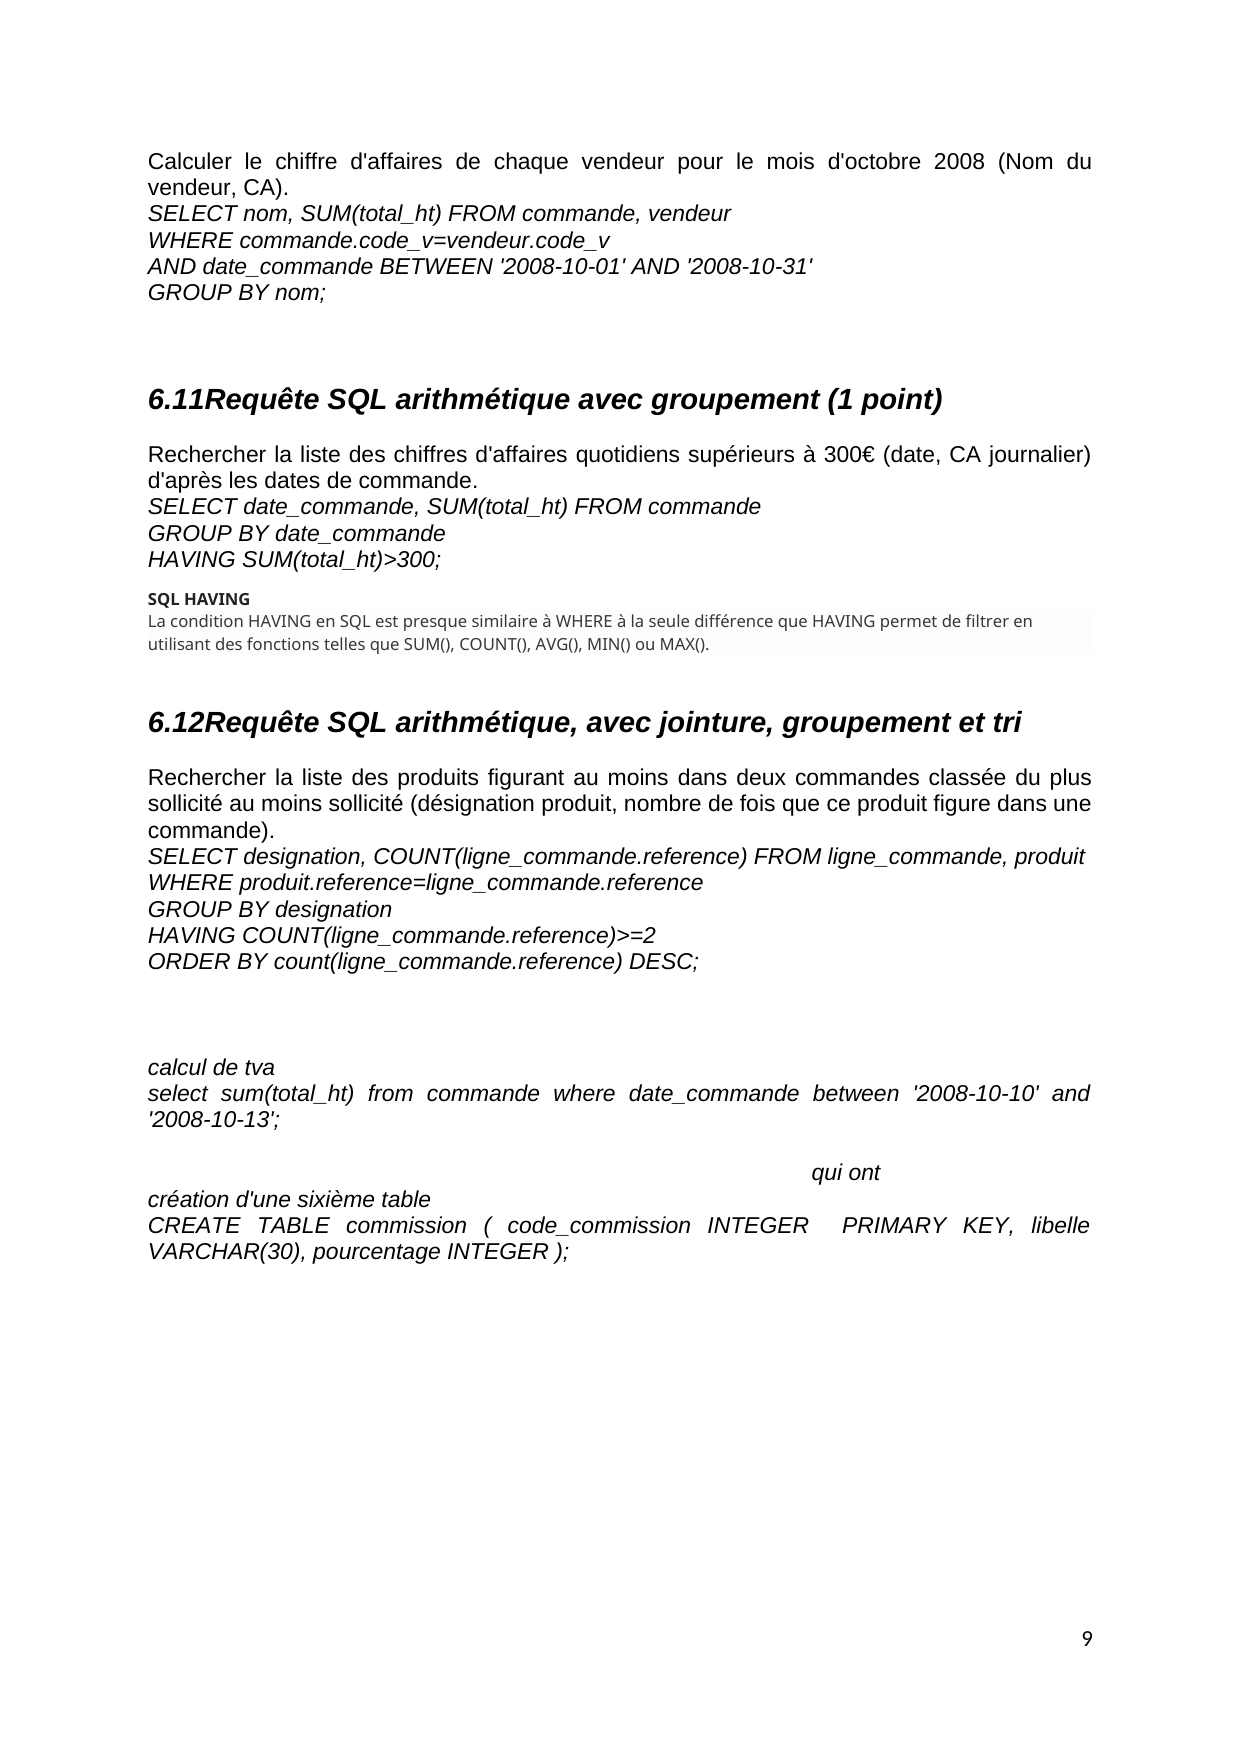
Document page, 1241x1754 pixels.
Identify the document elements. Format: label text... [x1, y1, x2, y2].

text HAVING SUM(total_ht)>300; [148, 546, 1093, 572]
text La condition HAVING en SQL est presque similaire à WHERE à la seule différence que HAVING permet de filtrer en utilisant des fonctions telles que SUM(), COUNT(), AVG(), MIN() ou MAX(). [148, 610, 1093, 655]
text WHERE commande.code_v=vendeur.code_v [148, 227, 1093, 253]
text 6.11Requête SQL arithmétique avec groupement (1 point) [148, 382, 1093, 416]
text création d'une sixième table [148, 1186, 1093, 1212]
text GROUP BY date_commande [148, 520, 1093, 546]
text calcul de tva [148, 1054, 1093, 1080]
text GROUP BY nom; [148, 279, 1093, 306]
text HAVING COUNT(ligne_commande.reference)>=2 [148, 922, 1093, 948]
text Calculer le chiffre d'affaires de chaque vendeur pour le mois d'octobre 2008 (Nom du vendeur, CA). [148, 148, 1093, 200]
text WHERE produit.reference=ligne_commande.reference [148, 869, 1093, 896]
text AND date_commande BETWEEN '2008-10-01' AND '2008-10-31' [148, 253, 1093, 279]
text 6.12Requête SQL arithmétique, avec jointure, groupement et tri [148, 705, 1093, 739]
text SELECT designation, COUNT(ligne_commande.reference) FROM ligne_commande, produit [148, 843, 1093, 869]
text ORDER BY count(ligne_commande.reference) DESC; [148, 948, 1093, 975]
text qui ont [148, 1159, 1093, 1186]
text CREATE TABLE commission ( code_commission INTEGER PRIMARY KEY, libelle VARCHAR(30), pourcentage INTEGER ); [148, 1212, 1093, 1264]
text SELECT date_commande, SUM(total_ht) FROM commande [148, 493, 1093, 520]
text Rechercher la liste des chiffres d'affaires quotidiens supérieurs à 300€ (date, CA journalier) d'après les dates de commande. [148, 441, 1093, 493]
text Rechercher la liste des produits figurant au moins dans deux commandes classée du plus sollicité au moins sollicité (désignation produit, nombre de fois que ce produit figure dans une commande). [148, 764, 1093, 843]
text SELECT nom, SUM(total_ht) FROM commande, vendeur [148, 200, 1093, 227]
text SQL HAVING [148, 572, 1093, 610]
text select sum(total_ht) from commande where date_commande between '2008-10-10' and '2008-10-13'; [148, 1080, 1093, 1133]
text GROUP BY designation [148, 896, 1093, 922]
